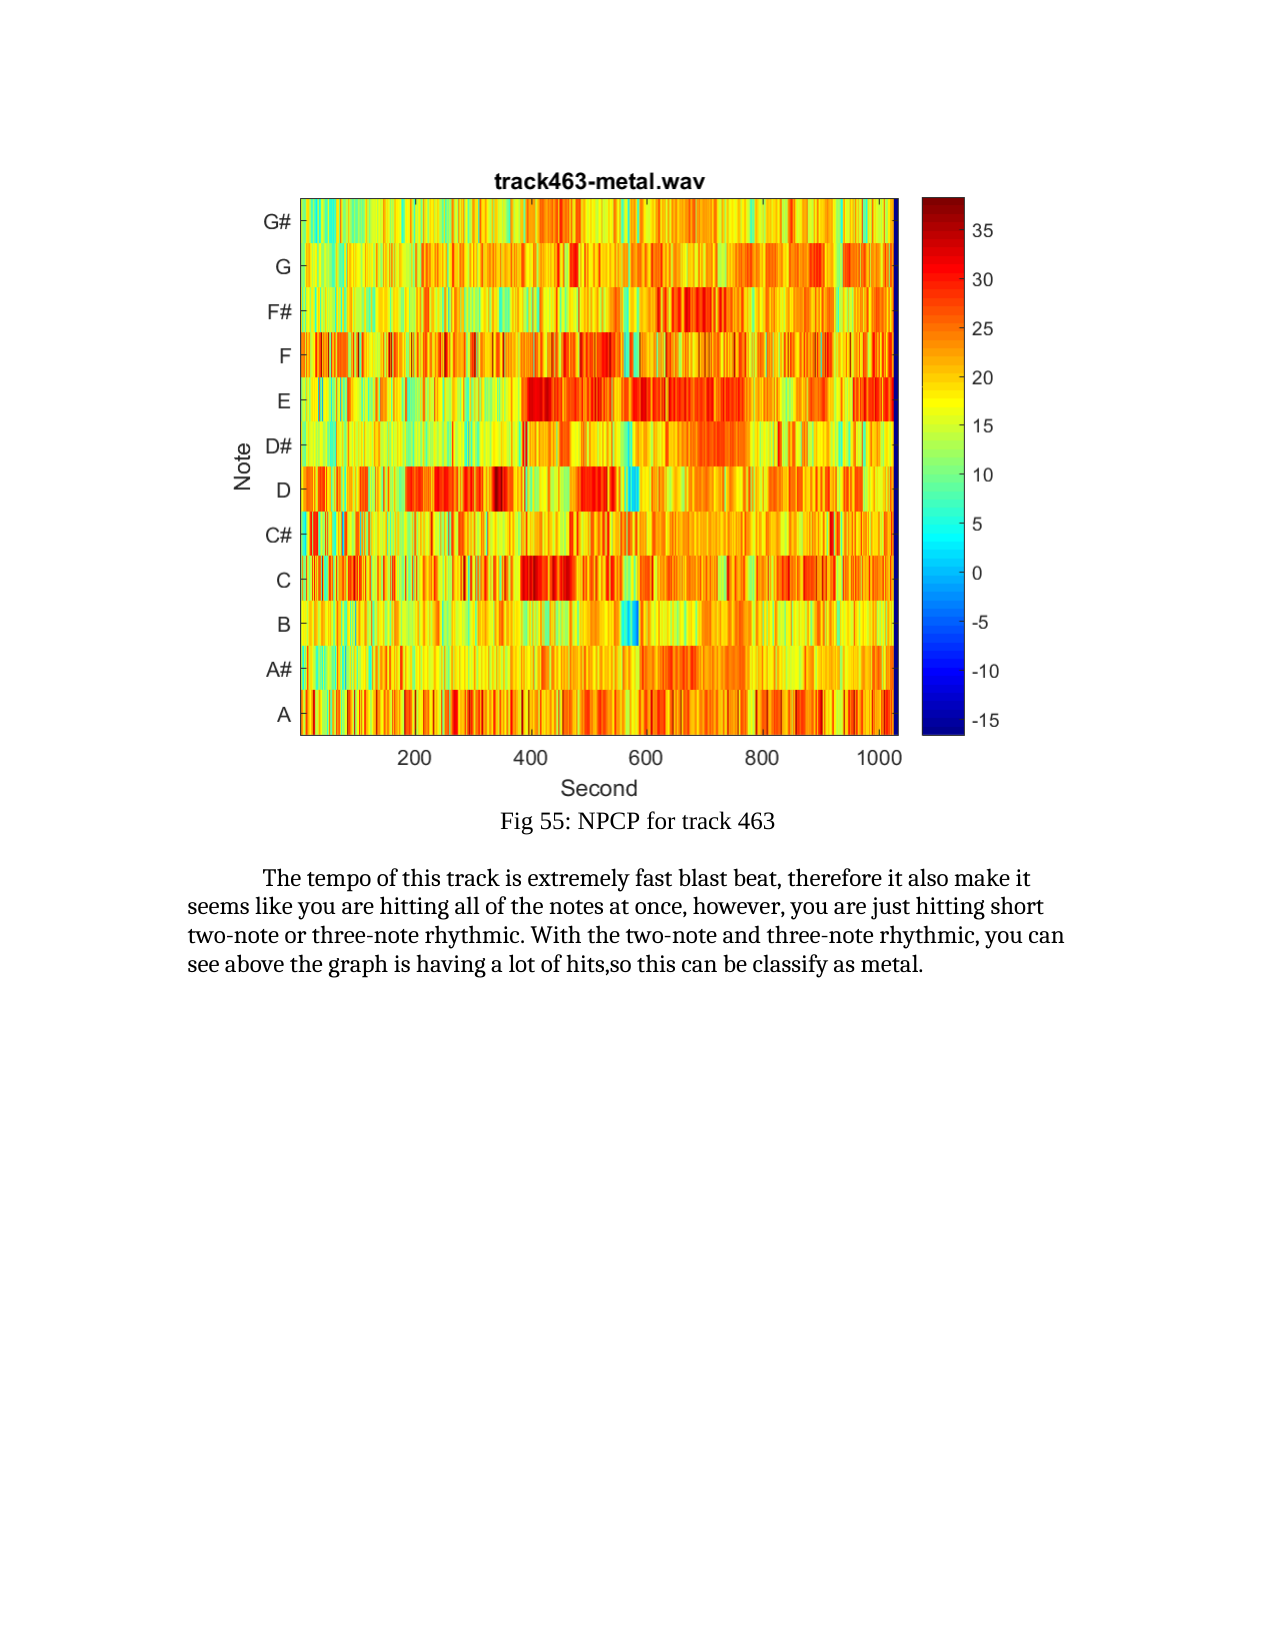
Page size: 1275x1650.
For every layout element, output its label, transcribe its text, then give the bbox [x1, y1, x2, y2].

text Fig 55: NPCP for track 463 [187, 806, 1087, 835]
picture [200, 150, 1075, 806]
text The tempo of this track is extremely fast blast beat, therefore it also make it seems like you are hitting all of the notes at once, however, you are just hitting short two-note or three-note rhythmic. With the two-note and three-note rhythmic, you can see above the graph is having a lot of hits,so this can be classify as metal. [187, 863, 1087, 978]
